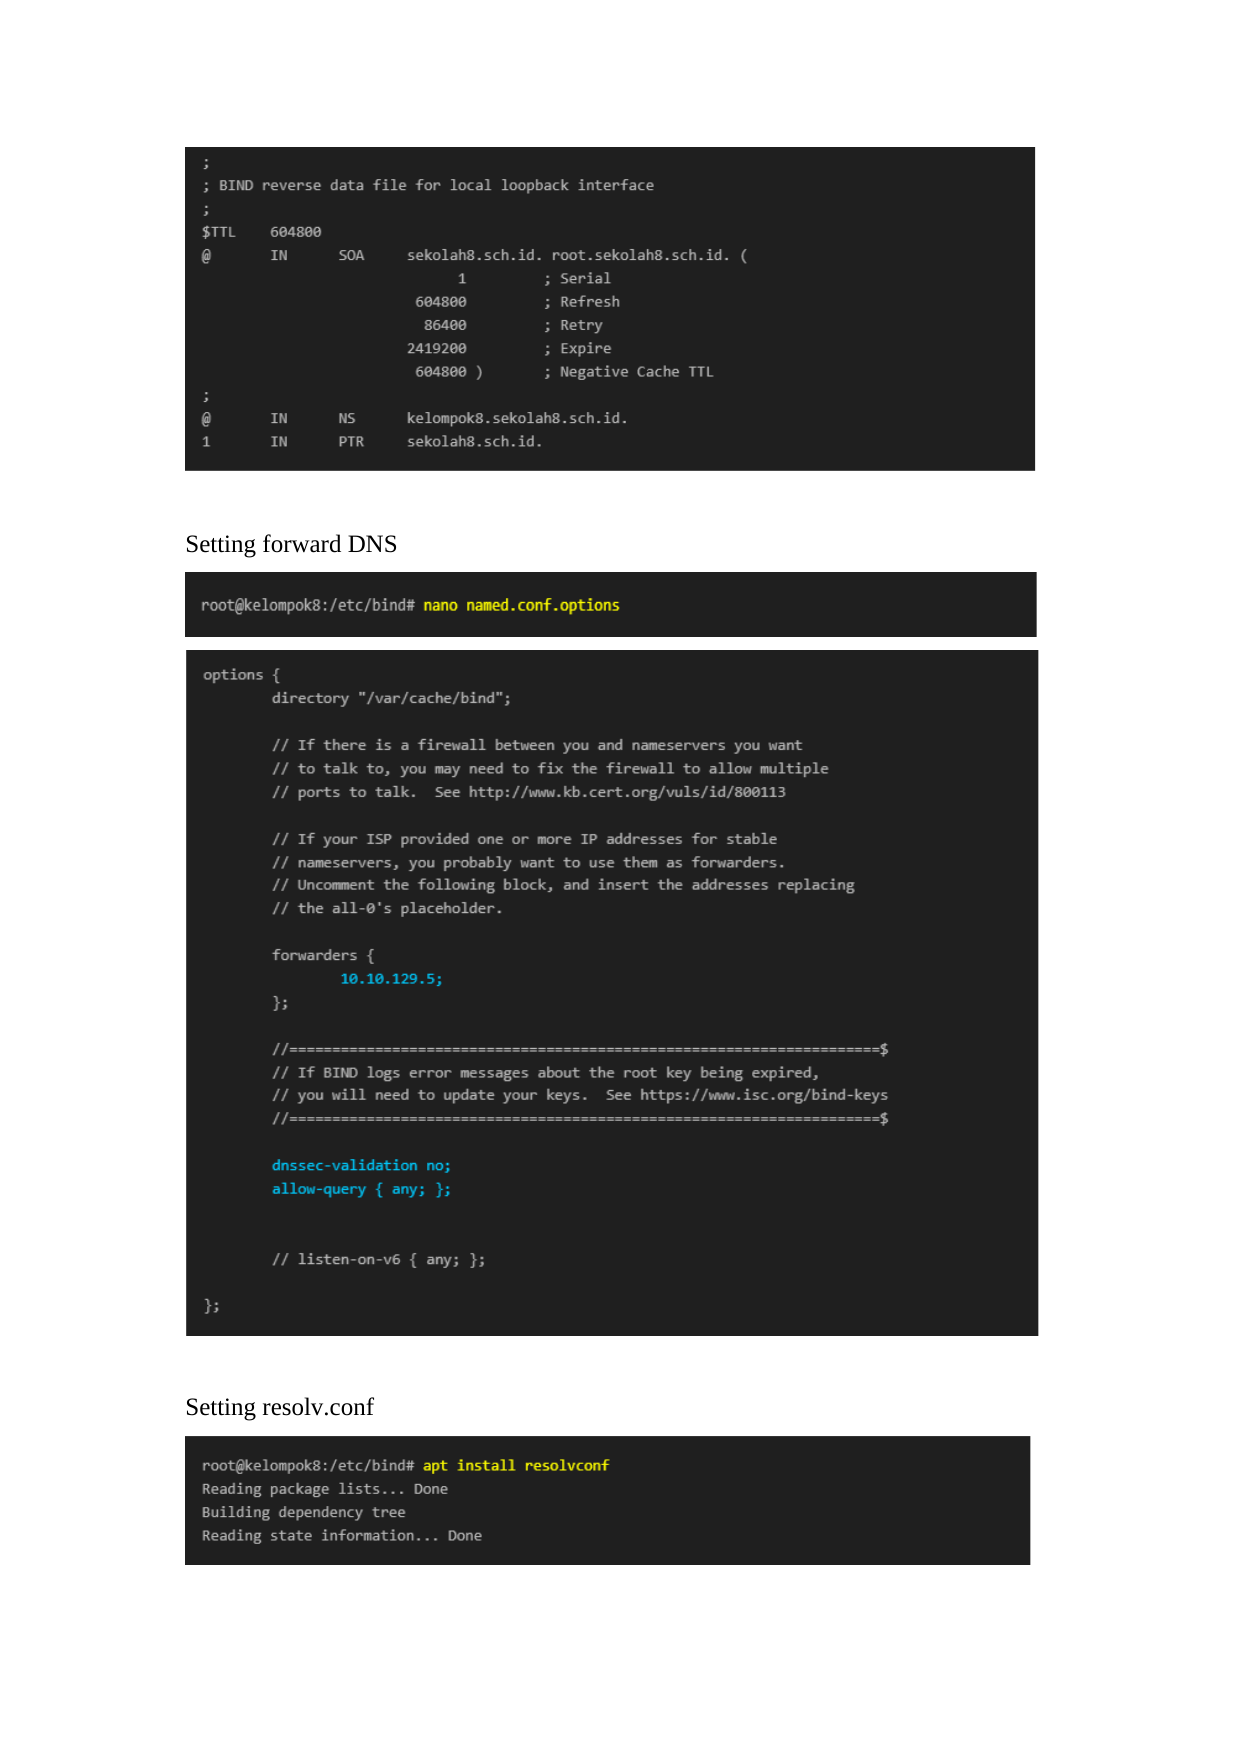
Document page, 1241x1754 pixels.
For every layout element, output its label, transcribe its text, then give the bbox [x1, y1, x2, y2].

list Setting forward DNS [185, 529, 1092, 558]
picture [185, 650, 1039, 1336]
list Setting resolv.conf [185, 1392, 1092, 1421]
picture [185, 572, 1037, 637]
picture [185, 1435, 1031, 1565]
picture [185, 147, 1036, 472]
